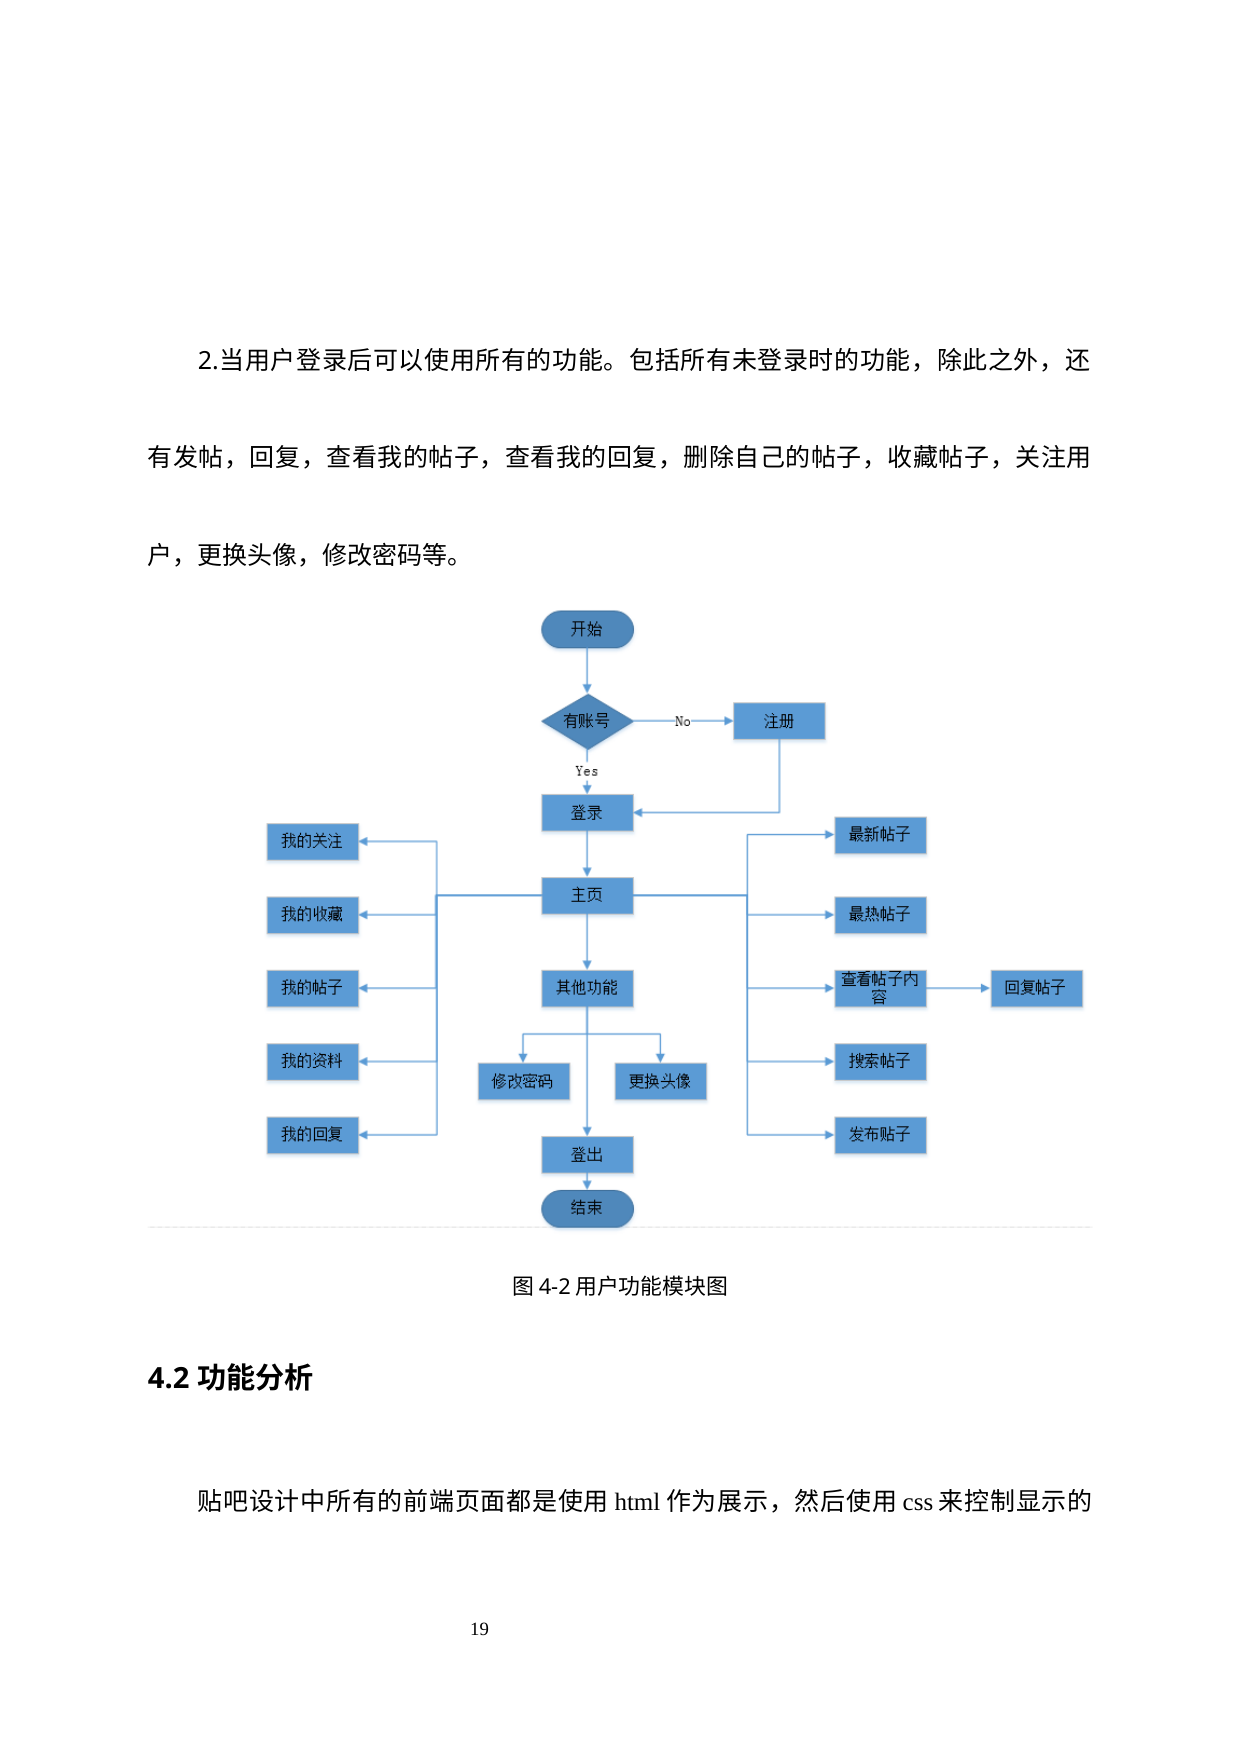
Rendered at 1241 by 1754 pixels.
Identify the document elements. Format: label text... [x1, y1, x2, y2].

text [148, 1467, 1092, 1532]
text 图4-2用户功能模块图 [148, 1268, 1092, 1301]
subtitle 4.2 功能分析 [148, 1344, 1092, 1409]
picture [147, 604, 1093, 1245]
text 2.当用户登录后可以使用所有的功能。包括所有未登录时的功能，除此之外，还有发帖，回复，查看我的帖子，查看我的回复，删除自己的帖子，收藏帖子，关注用户，更换头像，修改密码等。 [148, 326, 1092, 586]
